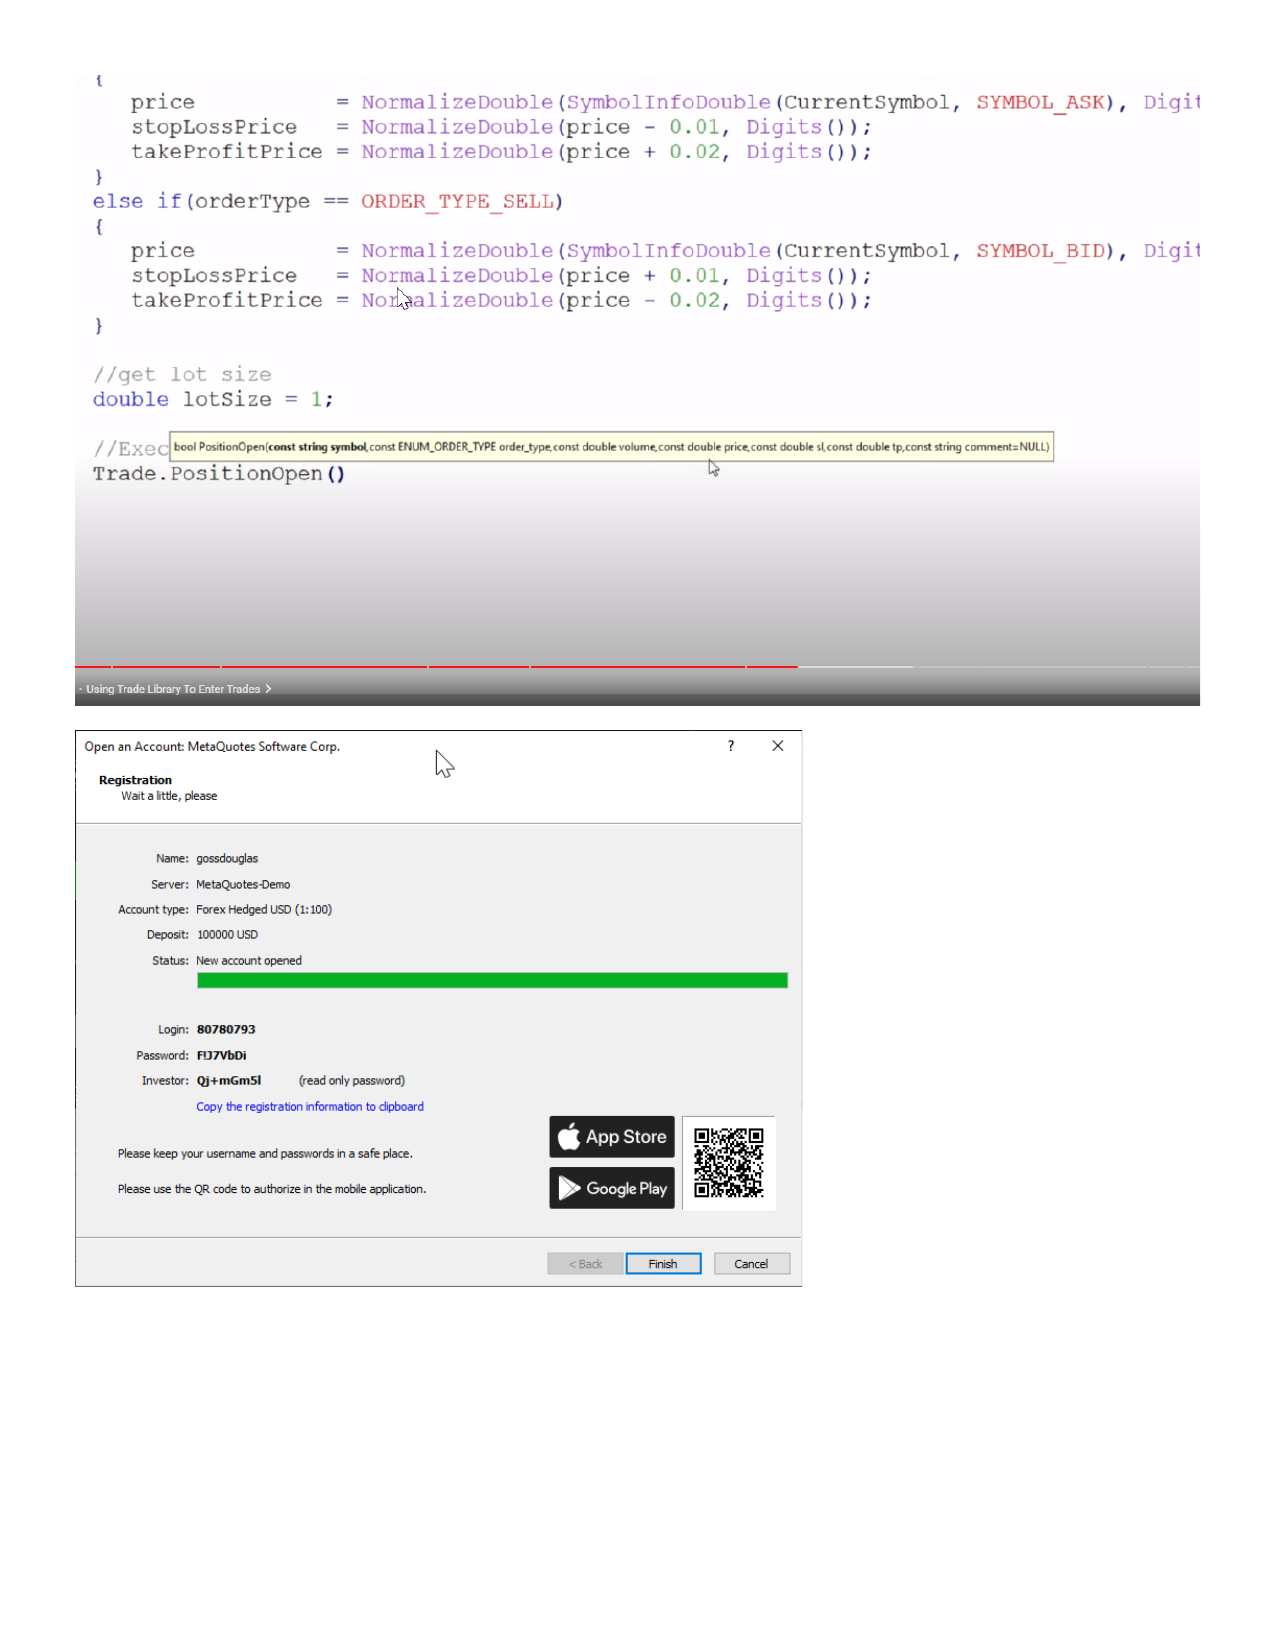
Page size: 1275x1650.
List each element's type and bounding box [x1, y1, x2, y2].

picture [75, 730, 803, 1287]
picture [75, 75, 1200, 706]
